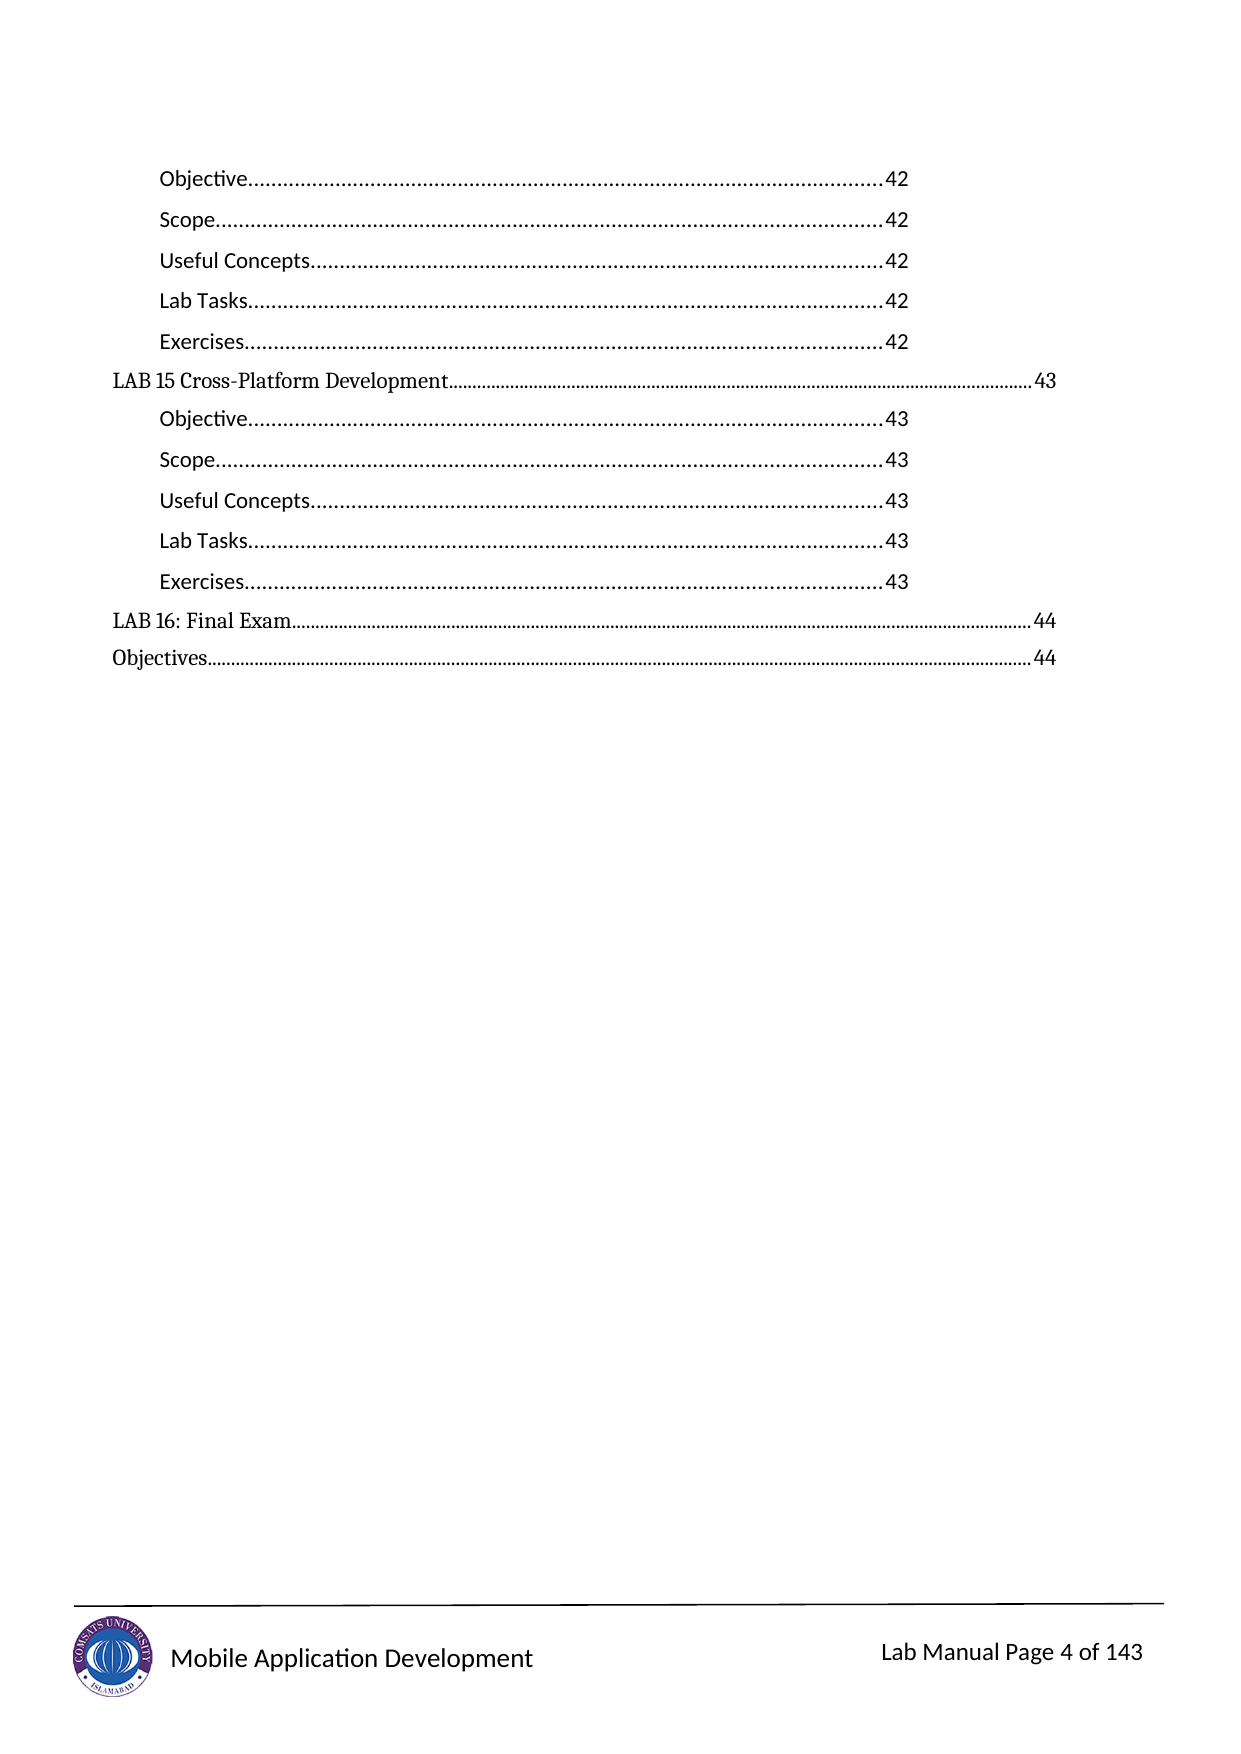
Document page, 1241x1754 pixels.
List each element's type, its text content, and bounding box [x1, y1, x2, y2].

text Objective 43 [159, 404, 1190, 432]
picture [73, 1616, 154, 1697]
text Scope 42 [159, 205, 1190, 233]
text Objective 42 [159, 164, 1190, 193]
text LAB 16: Final Exam 44 [112, 608, 1190, 634]
text Scope 43 [159, 445, 1190, 473]
text Useful Concepts 43 [159, 486, 1190, 514]
text Exercises 43 [159, 567, 1190, 595]
text Useful Concepts 42 [159, 246, 1190, 274]
text Exercises 42 [159, 327, 1190, 355]
text Objectives 44 [112, 644, 1190, 671]
text Lab Tasks 42 [159, 286, 1190, 314]
text LAB 15 Cross-Platform Development 43 [112, 368, 1190, 394]
text Lab Tasks 43 [159, 526, 1190, 554]
